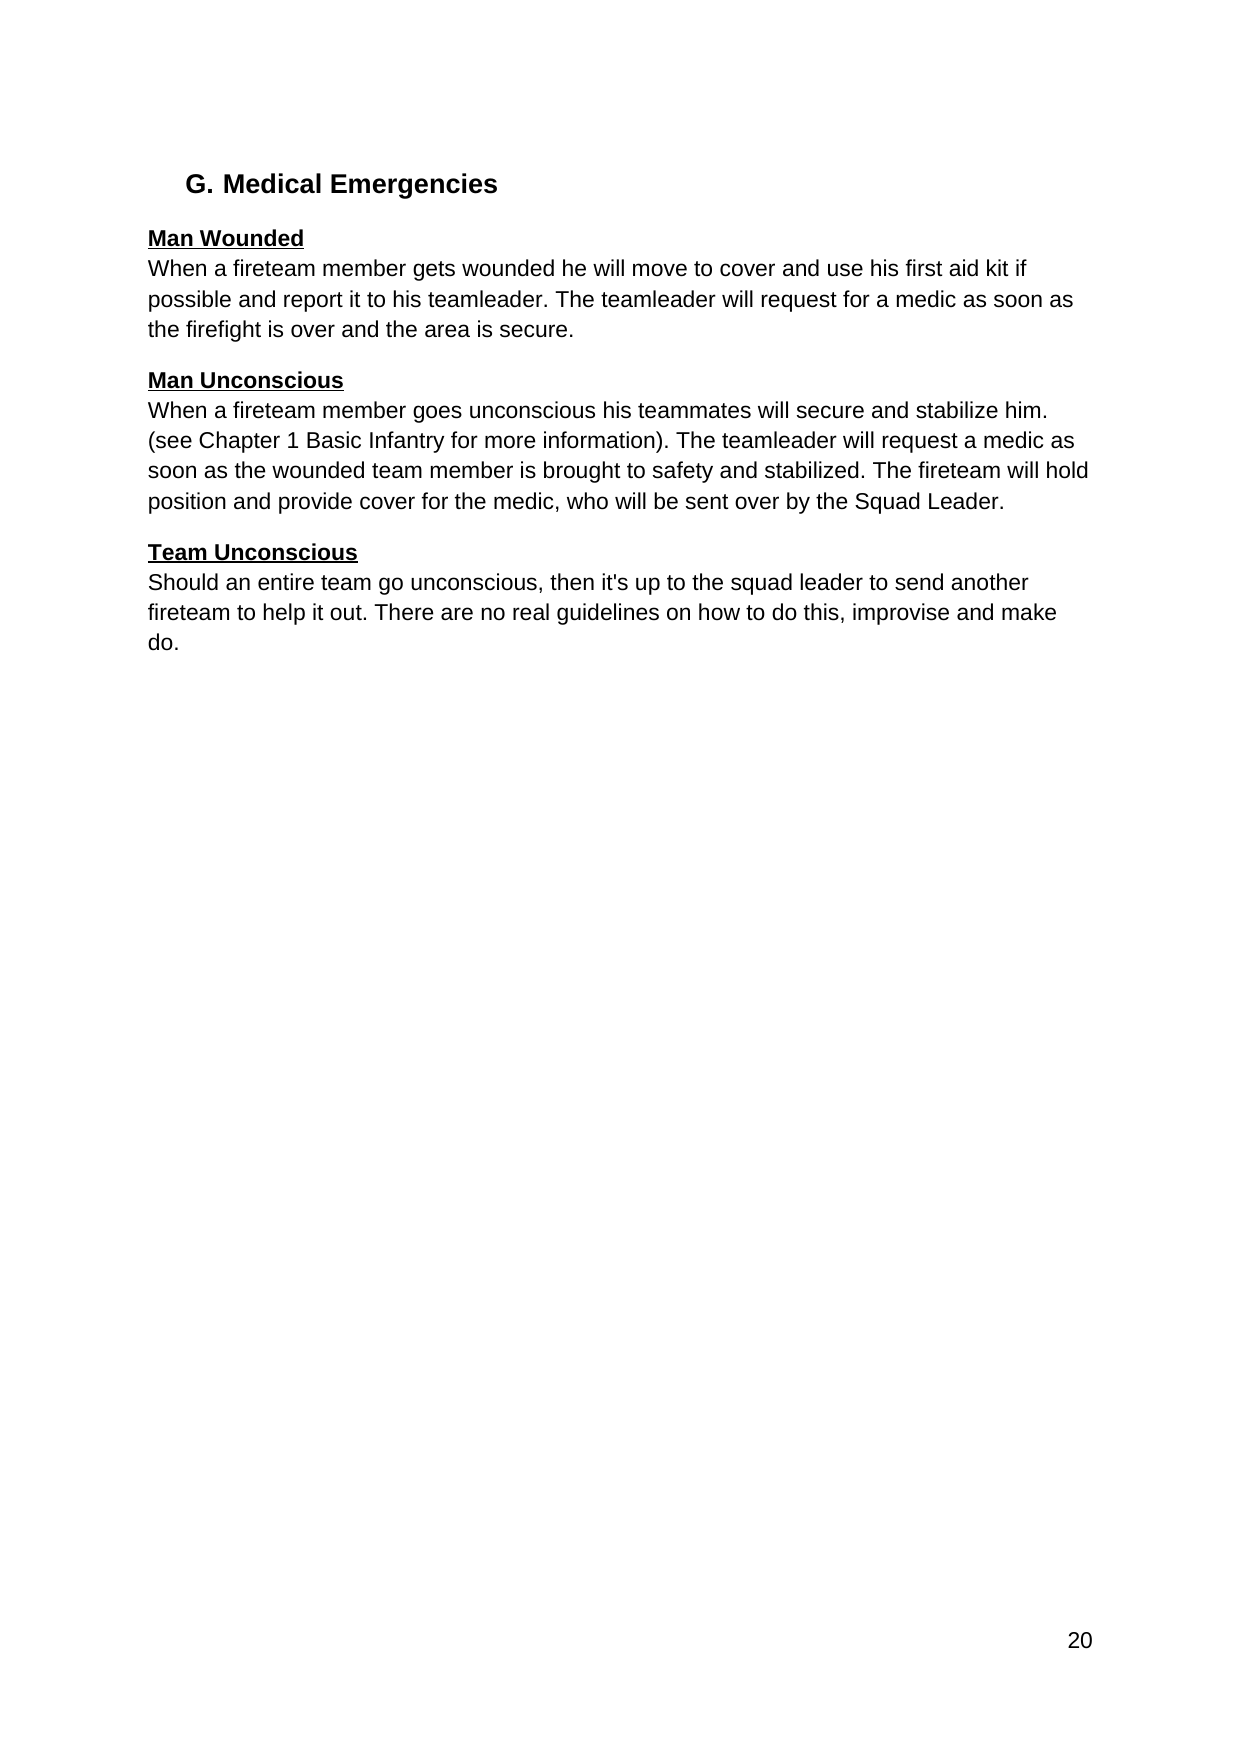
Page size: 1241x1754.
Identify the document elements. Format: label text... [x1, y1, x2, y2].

text Should an entire team go unconscious, then it's up to the squad leader to send another fireteam to help it out. There are no real guidelines on how to do this, improvise and make do. [148, 569, 1093, 656]
text When a fireteam member goes unconscious his teammates will secure and stabilize him. (see Chapter 1 Basic Infantry for more information). The teamleader will request a medic as soon as the wounded team member is brought to safety and stabilized. The fireteam will hold position and provide cover for the medic, who will be sent over by the Squad Leader. [148, 397, 1093, 514]
subtitle Man Wounded [148, 225, 1093, 252]
subtitle Team Unconscious [148, 539, 1093, 565]
subtitle Man Unconscious [148, 367, 1093, 393]
subtitle Medical Emergencies [185, 168, 1093, 200]
text When a fireteam member gets wounded he will move to cover and use his first aid kit if possible and report it to his teamleader. The teamleader will request for a medic as soon as the firefight is over and the area is secure. [148, 255, 1093, 342]
